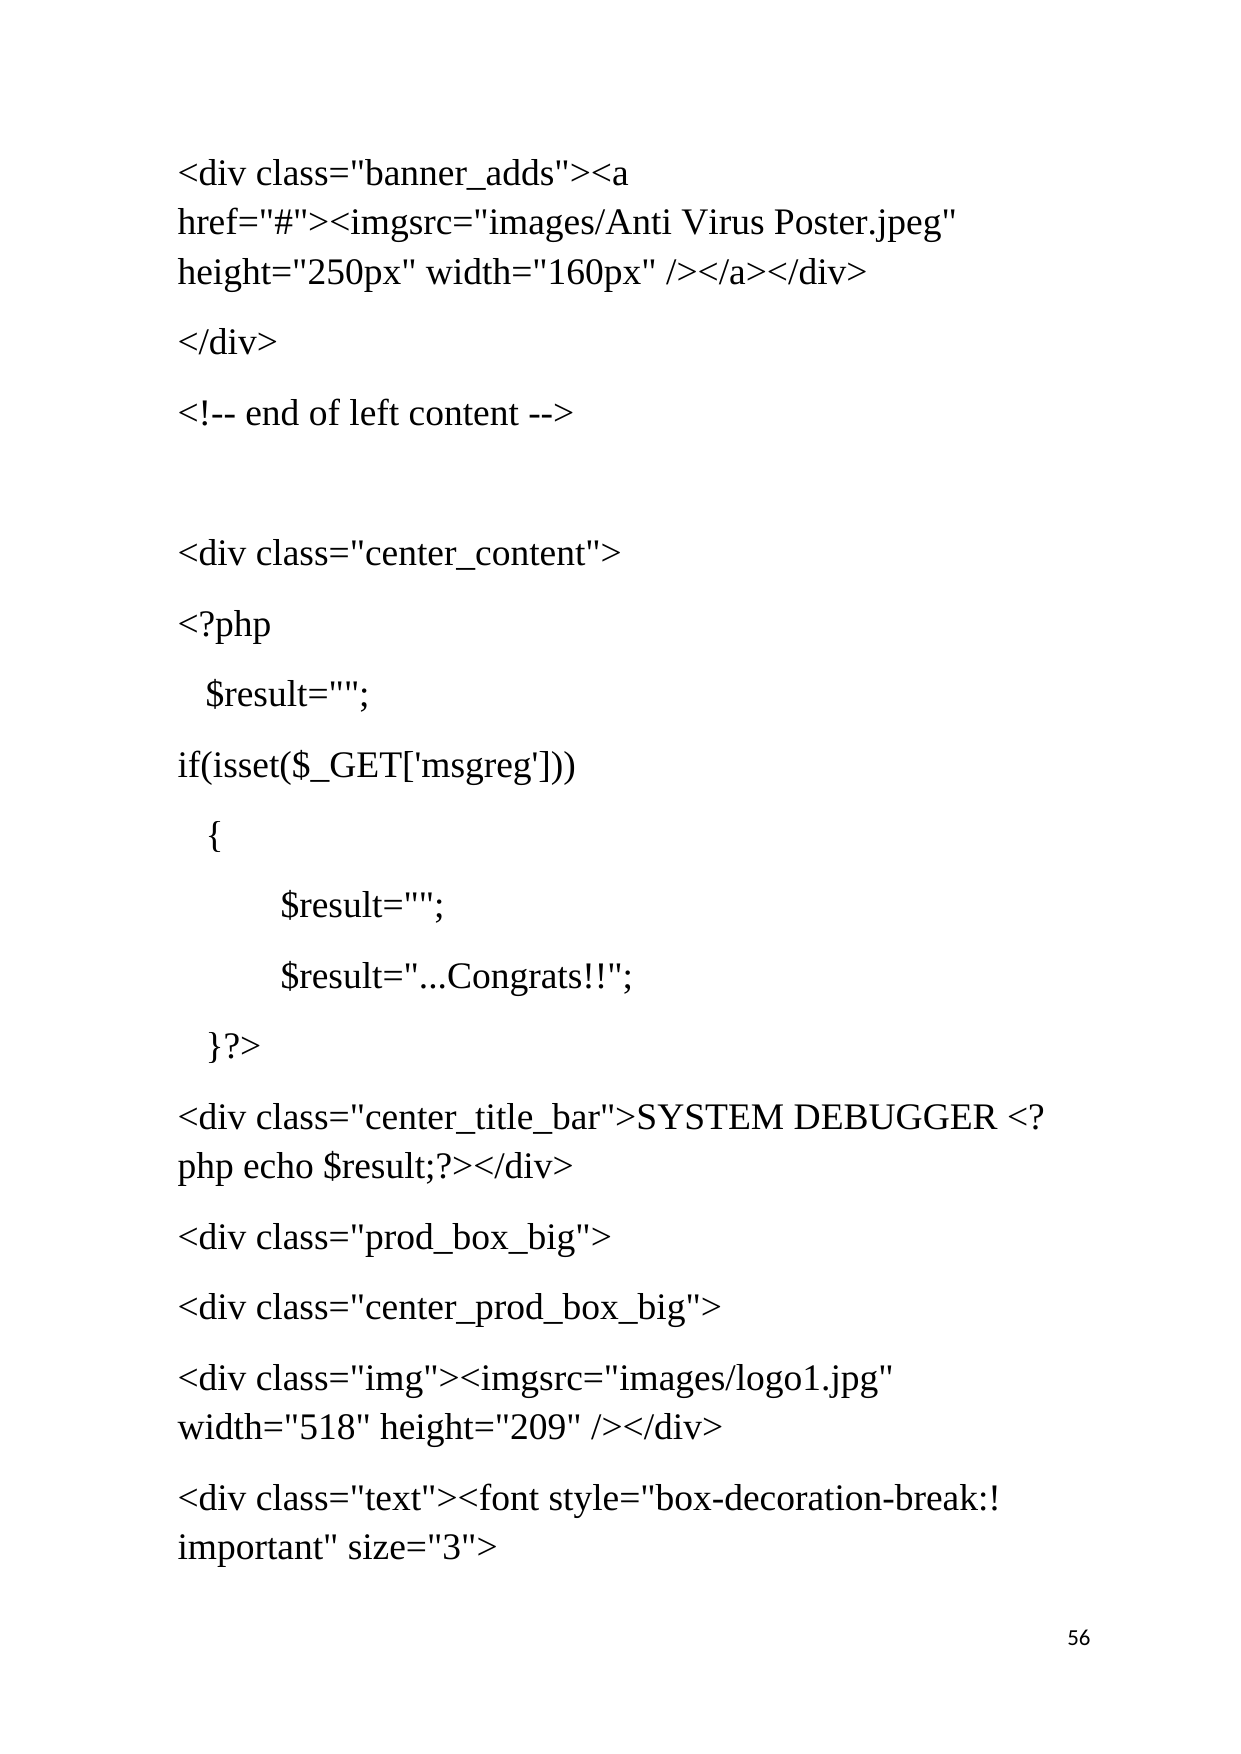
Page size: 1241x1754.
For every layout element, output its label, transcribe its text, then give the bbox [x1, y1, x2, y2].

text if(isset($_GET['msgreg'])) [177, 742, 1090, 785]
text <div class="center_prod_box_big"> [177, 1284, 1090, 1328]
text <div class="banner_adds"><a href="#"><imgsrc="images/Anti Virus Poster.jpeg" height="250px" width="160px" /></a></div> [177, 150, 1090, 292]
text <div class="text"><font style="box-decoration-break:!important" size="3"> [177, 1475, 1090, 1568]
text $result="...Congrats!!"; [177, 953, 1090, 996]
text <div class="center_content"> [177, 531, 1090, 574]
text <div class="prod_box_big"> [177, 1214, 1090, 1257]
text $result=""; [177, 672, 1090, 715]
text $result=""; [177, 883, 1090, 926]
text <?php [177, 601, 1090, 644]
text </div> [177, 319, 1090, 363]
text <div class="img"><imgsrc="images/logo1.jpg" width="518" height="209" /></div> [177, 1355, 1090, 1448]
text <div class="center_title_bar">SYSTEM DEBUGGER <?php echo $result;?></div> [177, 1094, 1090, 1187]
text }?> [177, 1024, 1090, 1067]
text { [177, 812, 1090, 856]
text <!-- end of left content --> [177, 390, 1090, 433]
